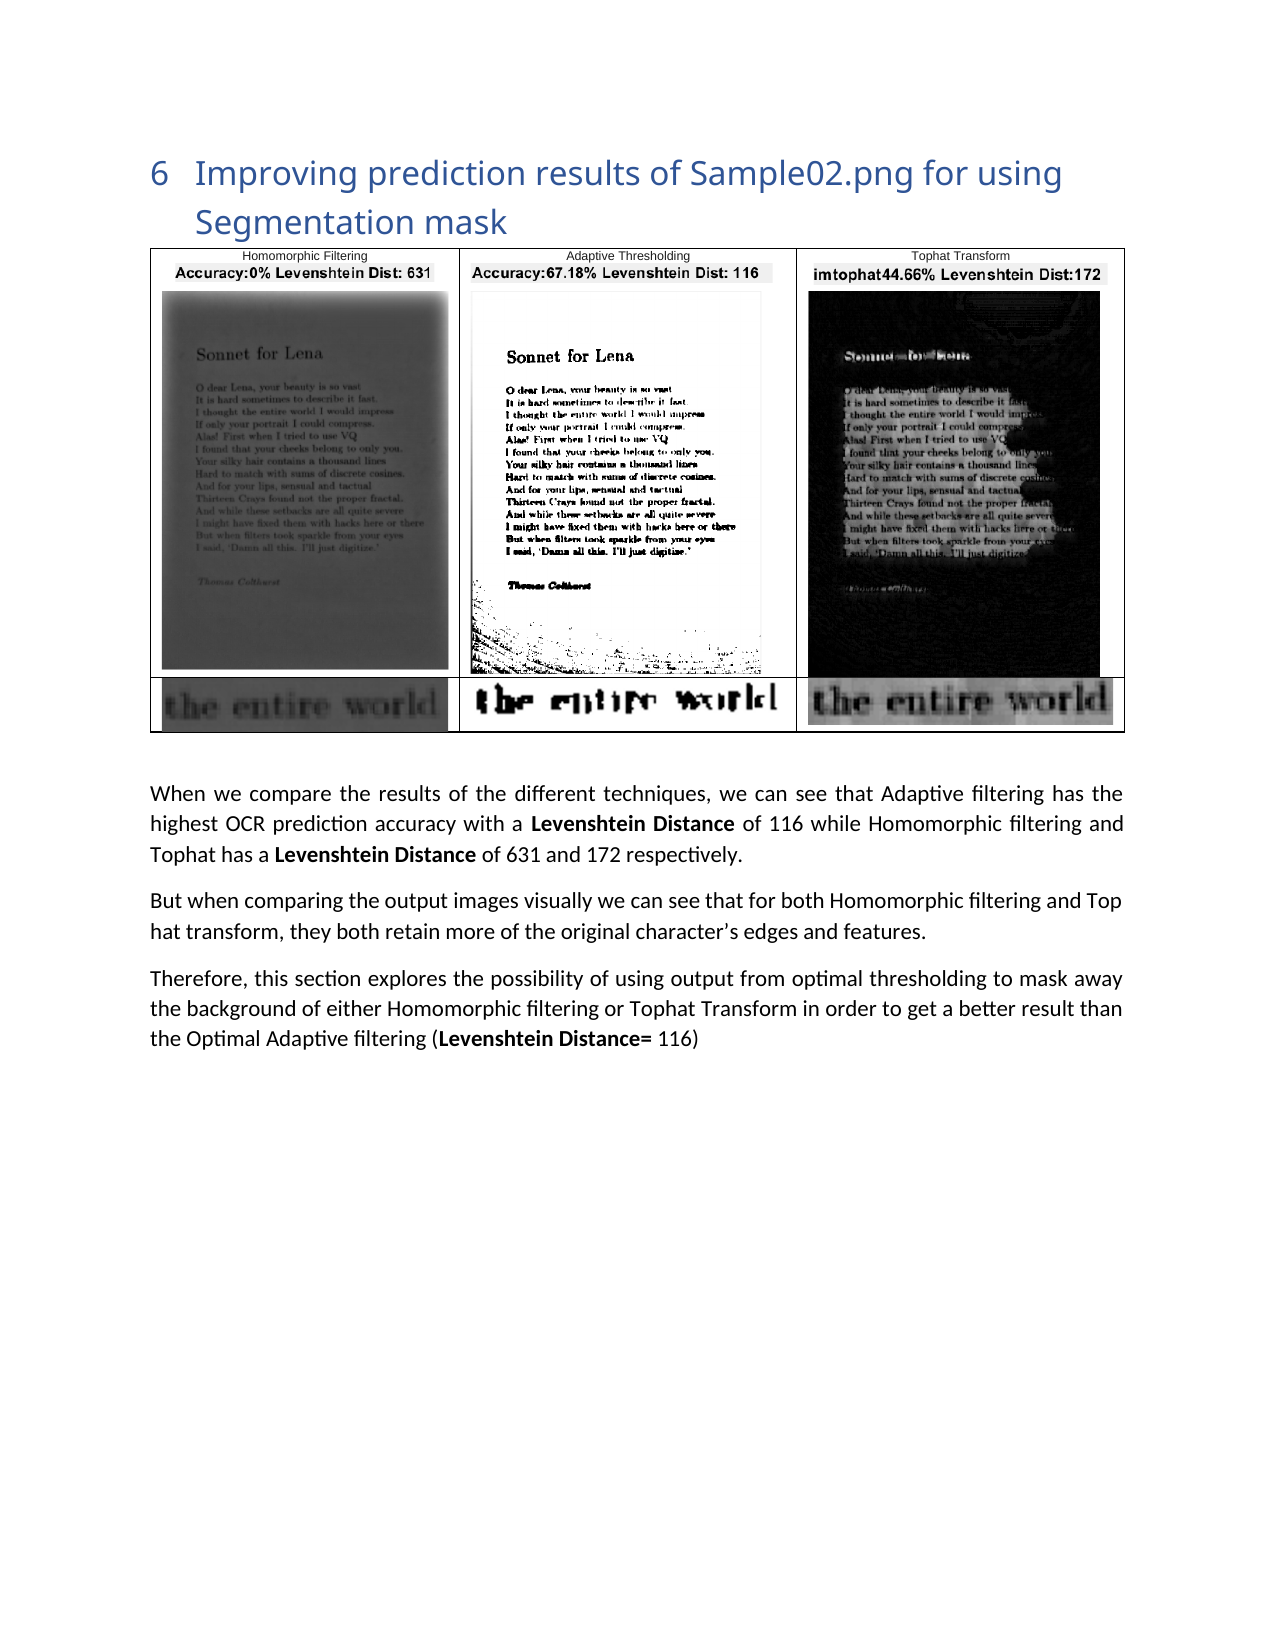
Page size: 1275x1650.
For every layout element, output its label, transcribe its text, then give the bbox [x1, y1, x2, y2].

table_cell [460, 678, 796, 731]
picture [161, 678, 449, 732]
text When we compare the results of the different techniques, we can see that Adaptive filtering has the highest OCR prediction accuracy with a Levenshtein Distance of 116 while Homomorphic filtering and Tophat has a Levenshtein Distance of 631 and 172 respectively. [150, 779, 1125, 868]
picture [470, 678, 786, 724]
picture [813, 263, 1108, 285]
table_header Tophat Transform [797, 249, 1124, 677]
table_cell [449, 678, 459, 731]
subtitle Improving prediction results of Sample02.png for using Segmentation mask [150, 150, 1125, 244]
table_cell [797, 678, 1124, 731]
text Therefore, this section explores the possibility of using output from optimal thresholding to mask away the background of either Homomorphic filtering or Tophat Transform in order to get a better result than the Optimal Adaptive filtering (Levenshtein Distance= 116) [150, 964, 1125, 1052]
picture [808, 291, 1114, 725]
table_header Adaptive Thresholding [460, 249, 796, 677]
table_header Homomorphic Filtering [151, 249, 459, 677]
table_cell [151, 678, 161, 731]
picture [470, 291, 762, 674]
picture [175, 263, 435, 282]
picture [470, 263, 773, 283]
picture [161, 291, 449, 670]
text But when comparing the output images visually we can see that for both Homomorphic filtering and Top hat transform, they both retain more of the original character’s edges and features. [150, 887, 1125, 945]
